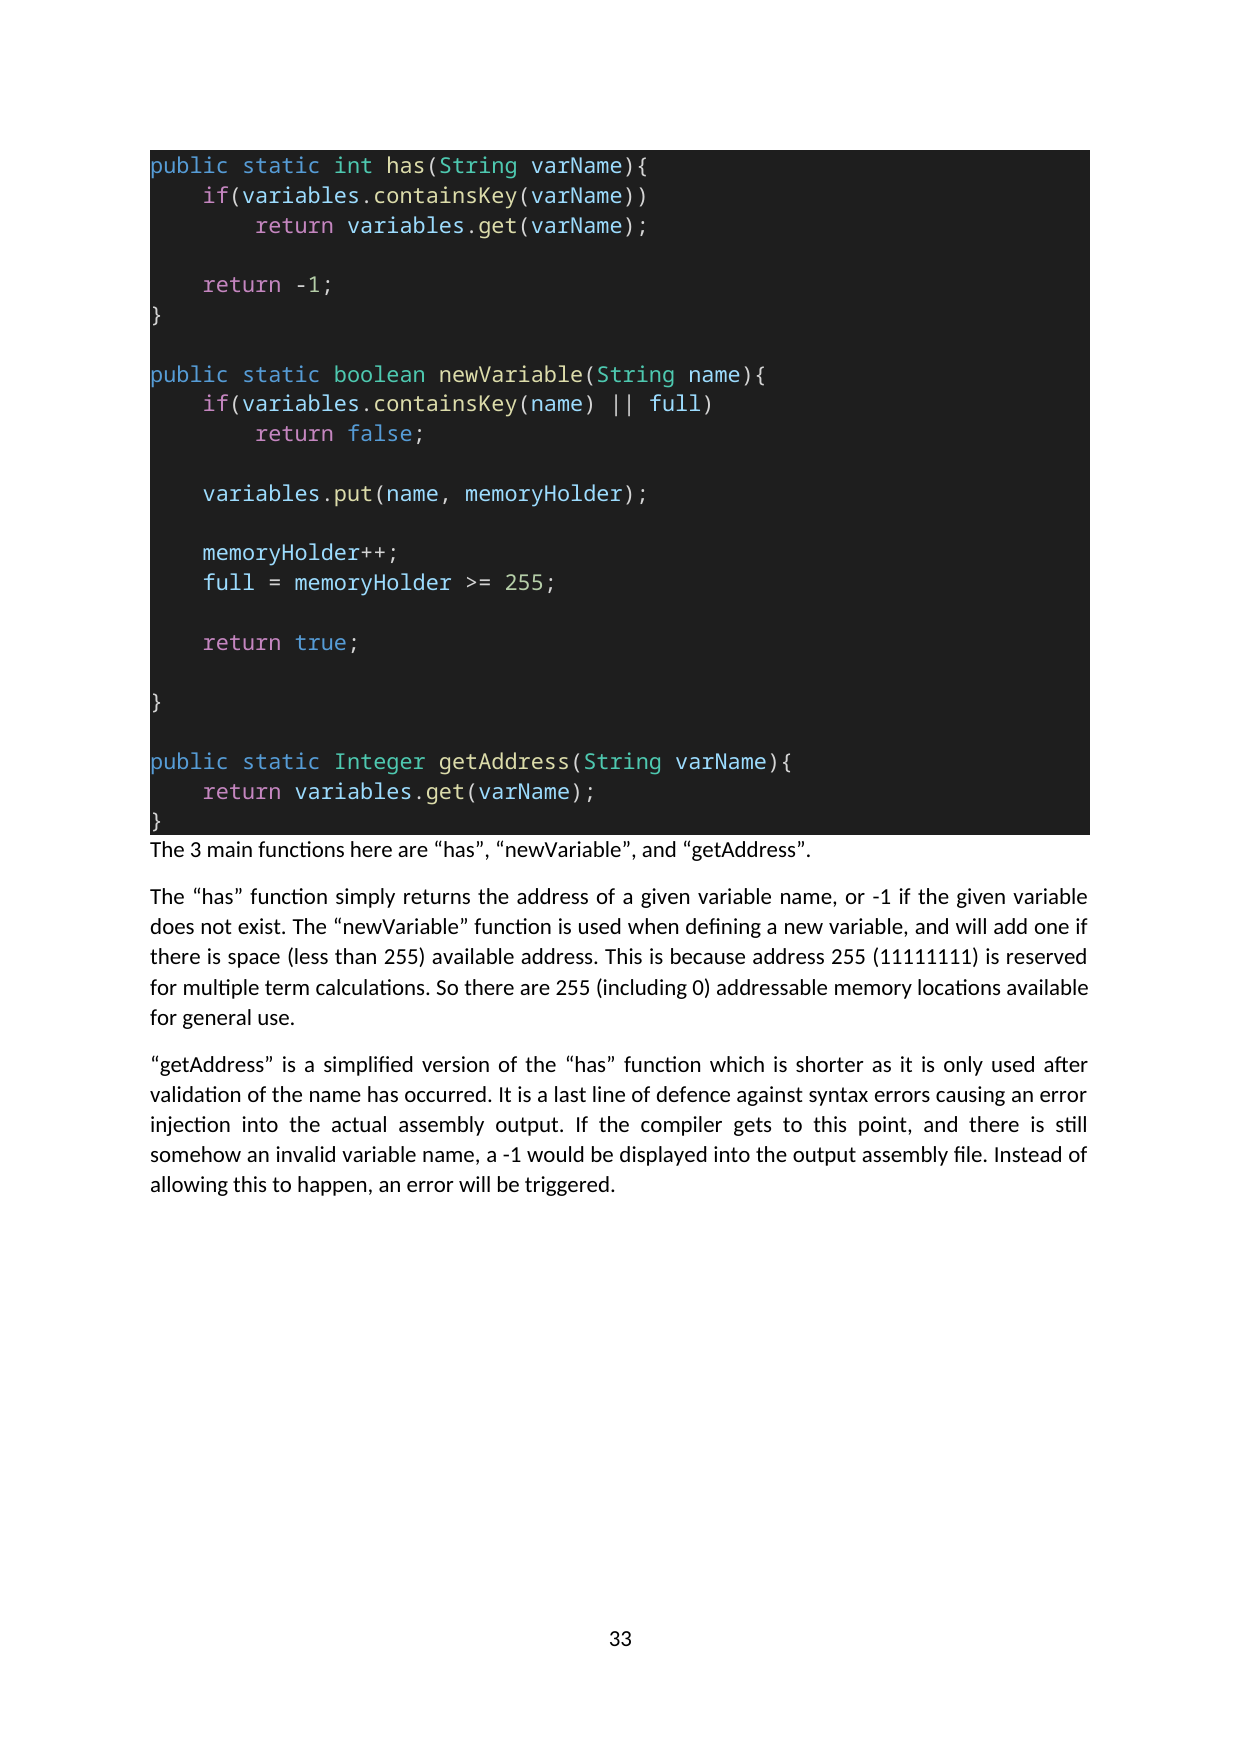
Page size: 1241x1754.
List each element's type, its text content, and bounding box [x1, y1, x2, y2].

text memoryHolder++; [150, 537, 1090, 567]
text The 3 main functions here are “has”, “newVariable”, and “getAddress”. [150, 835, 1090, 863]
text return true; [150, 627, 1090, 656]
text } [150, 805, 1090, 835]
text } [150, 686, 1090, 716]
text public static boolean newVariable(String name){ [150, 358, 1090, 388]
text return variables.get(varName); [150, 209, 1090, 239]
text public static int has(String varName){ [150, 150, 1090, 180]
text if(variables.containsKey(name) || full) [150, 388, 1090, 418]
text public static Integer getAddress(String varName){ [150, 746, 1090, 776]
text return false; [150, 418, 1090, 448]
text if(variables.containsKey(varName)) [150, 180, 1090, 209]
text return variables.get(varName); [150, 776, 1090, 805]
text return -1; [150, 269, 1090, 299]
text The “has” function simply returns the address of a given variable name, or -1 if the given variable does not exist. The “newVariable” function is used when defining a new variable, and will add one if there is space (less than 255) available address. This is because address 255 (11111111) is reserved for multiple term calculations. So there are 255 (including 0) addressable memory locations available for general use. [150, 882, 1090, 1031]
text “getAddress” is a simplified version of the “has” function which is shorter as it is only used after validation of the name has occurred. It is a last line of defence against syntax errors causing an error injection into the actual assembly output. If the compiler gets to this point, and there is still somehow an invalid variable name, a -1 would be displayed into the output assembly file. Instead of allowing this to happen, an error will be triggered. [150, 1050, 1090, 1199]
text variables.put(name, memoryHolder); [150, 478, 1090, 507]
text full = memoryHolder >= 255; [150, 567, 1090, 597]
text } [150, 299, 1090, 329]
